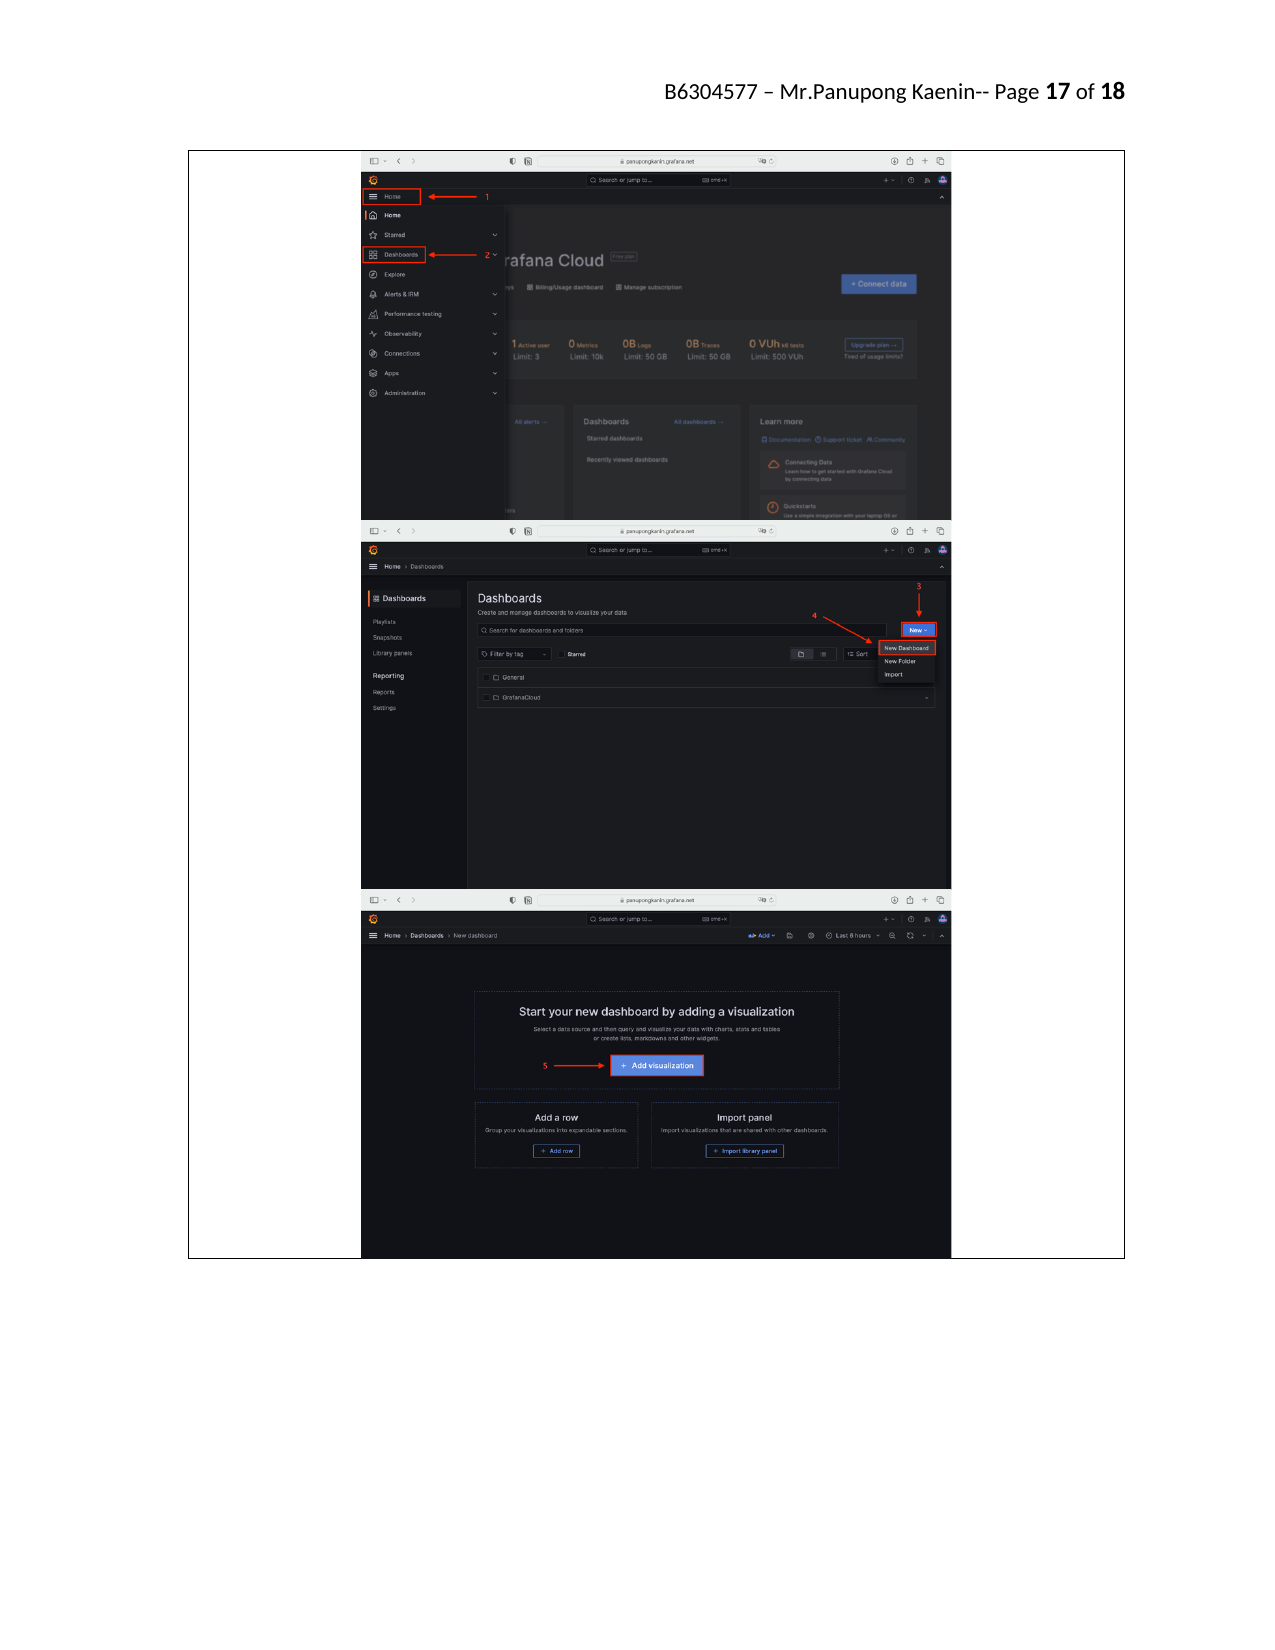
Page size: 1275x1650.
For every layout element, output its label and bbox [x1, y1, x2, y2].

picture [361, 151, 952, 1259]
table_header [952, 151, 1124, 1258]
table_header [189, 151, 361, 1258]
